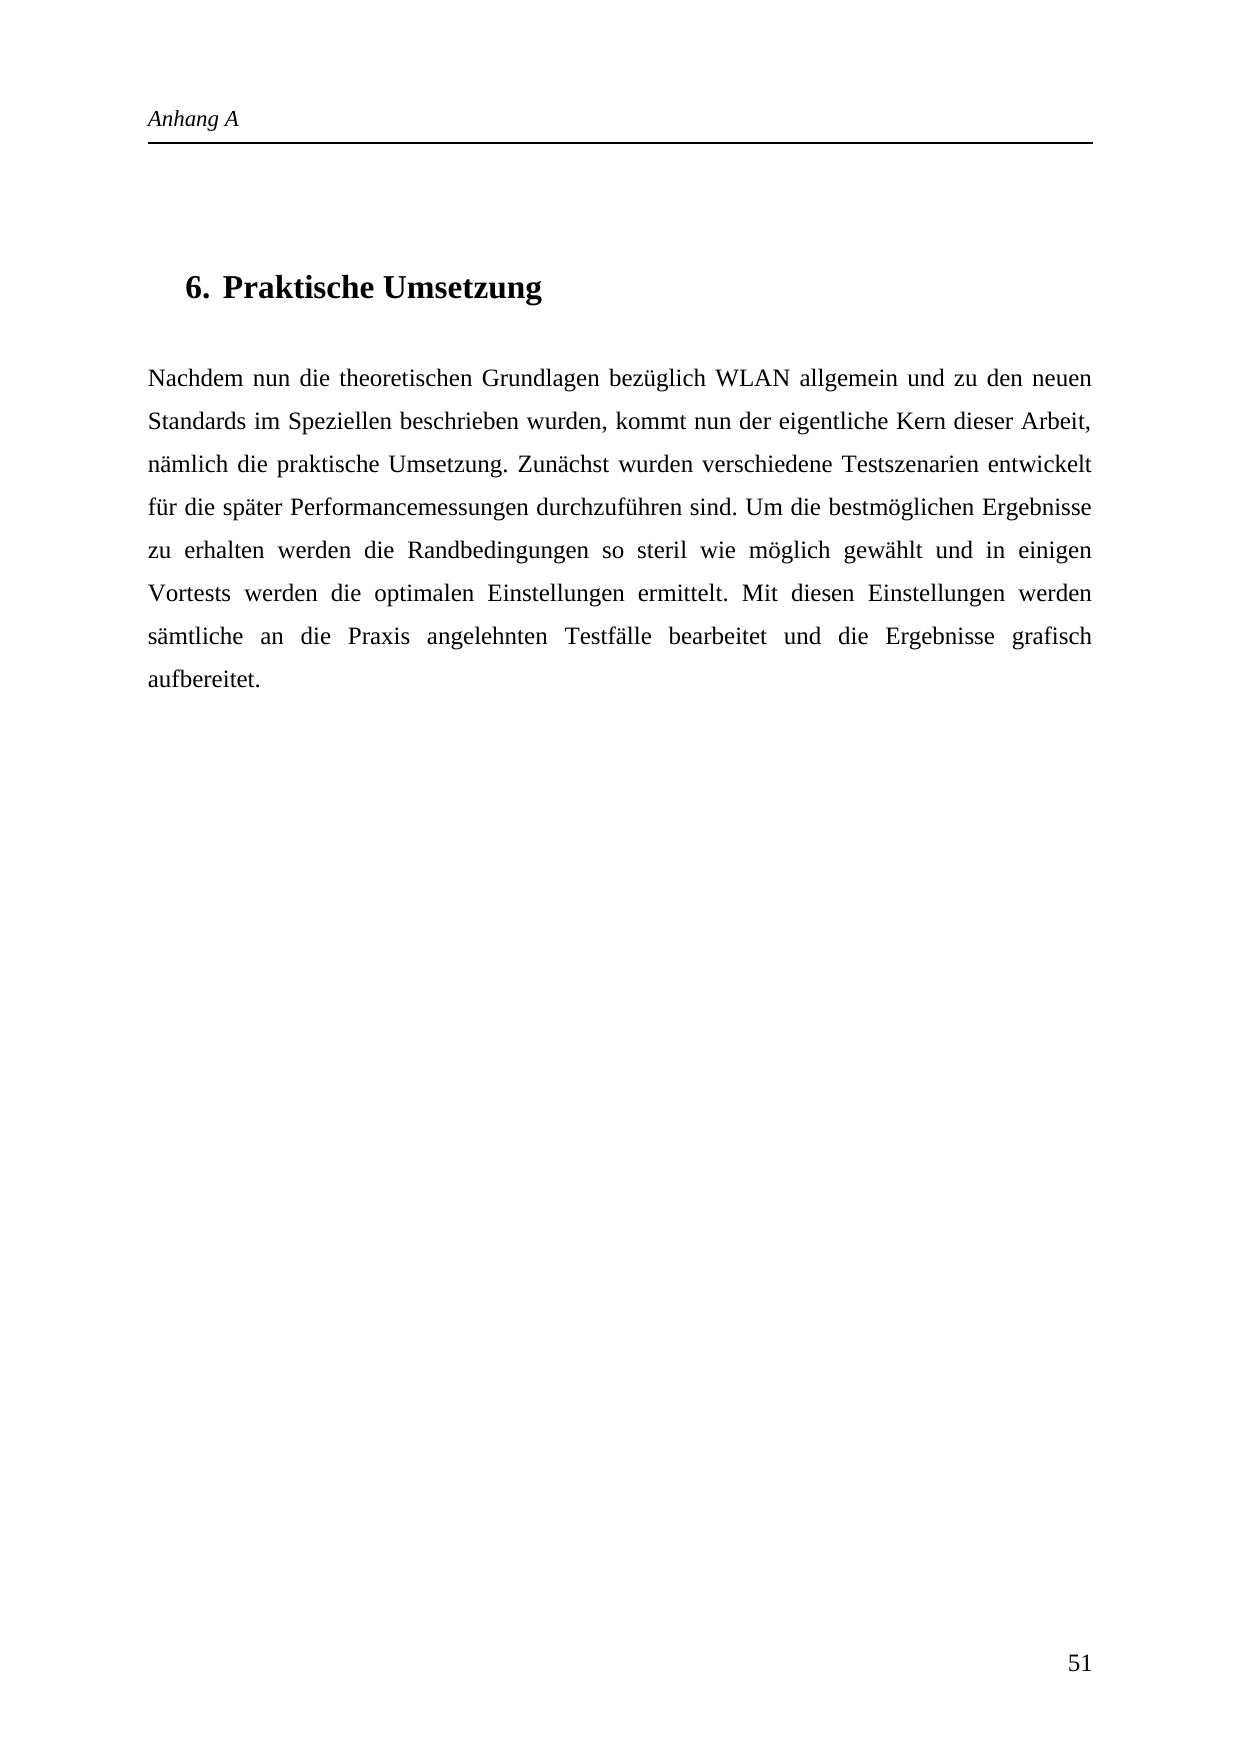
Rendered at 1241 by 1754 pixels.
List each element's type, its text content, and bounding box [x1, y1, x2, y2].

text Nachdem nun die theoretischen Grundlagen bezüglich WLAN allgemein und zu den neuen Standards im Speziellen beschrieben wurden, kommt nun der eigentliche Kern dieser Arbeit, nämlich die praktische Umsetzung. Zunächst wurden verschiedene Testszenarien entwickelt für die später Performancemessungen durchzuführen sind. Um die bestmöglichen Ergebnisse zu erhalten werden die Randbedingungen so steril wie möglich gewählt und in einigen Vortests werden die optimalen Einstellungen ermittelt. Mit diesen Einstellungen werden sämtliche an die Praxis angelehnten Testfälle bearbeitet und die Ergebnisse grafisch aufbereitet. [148, 363, 1093, 693]
subtitle Praktische Umsetzung [185, 268, 1093, 306]
